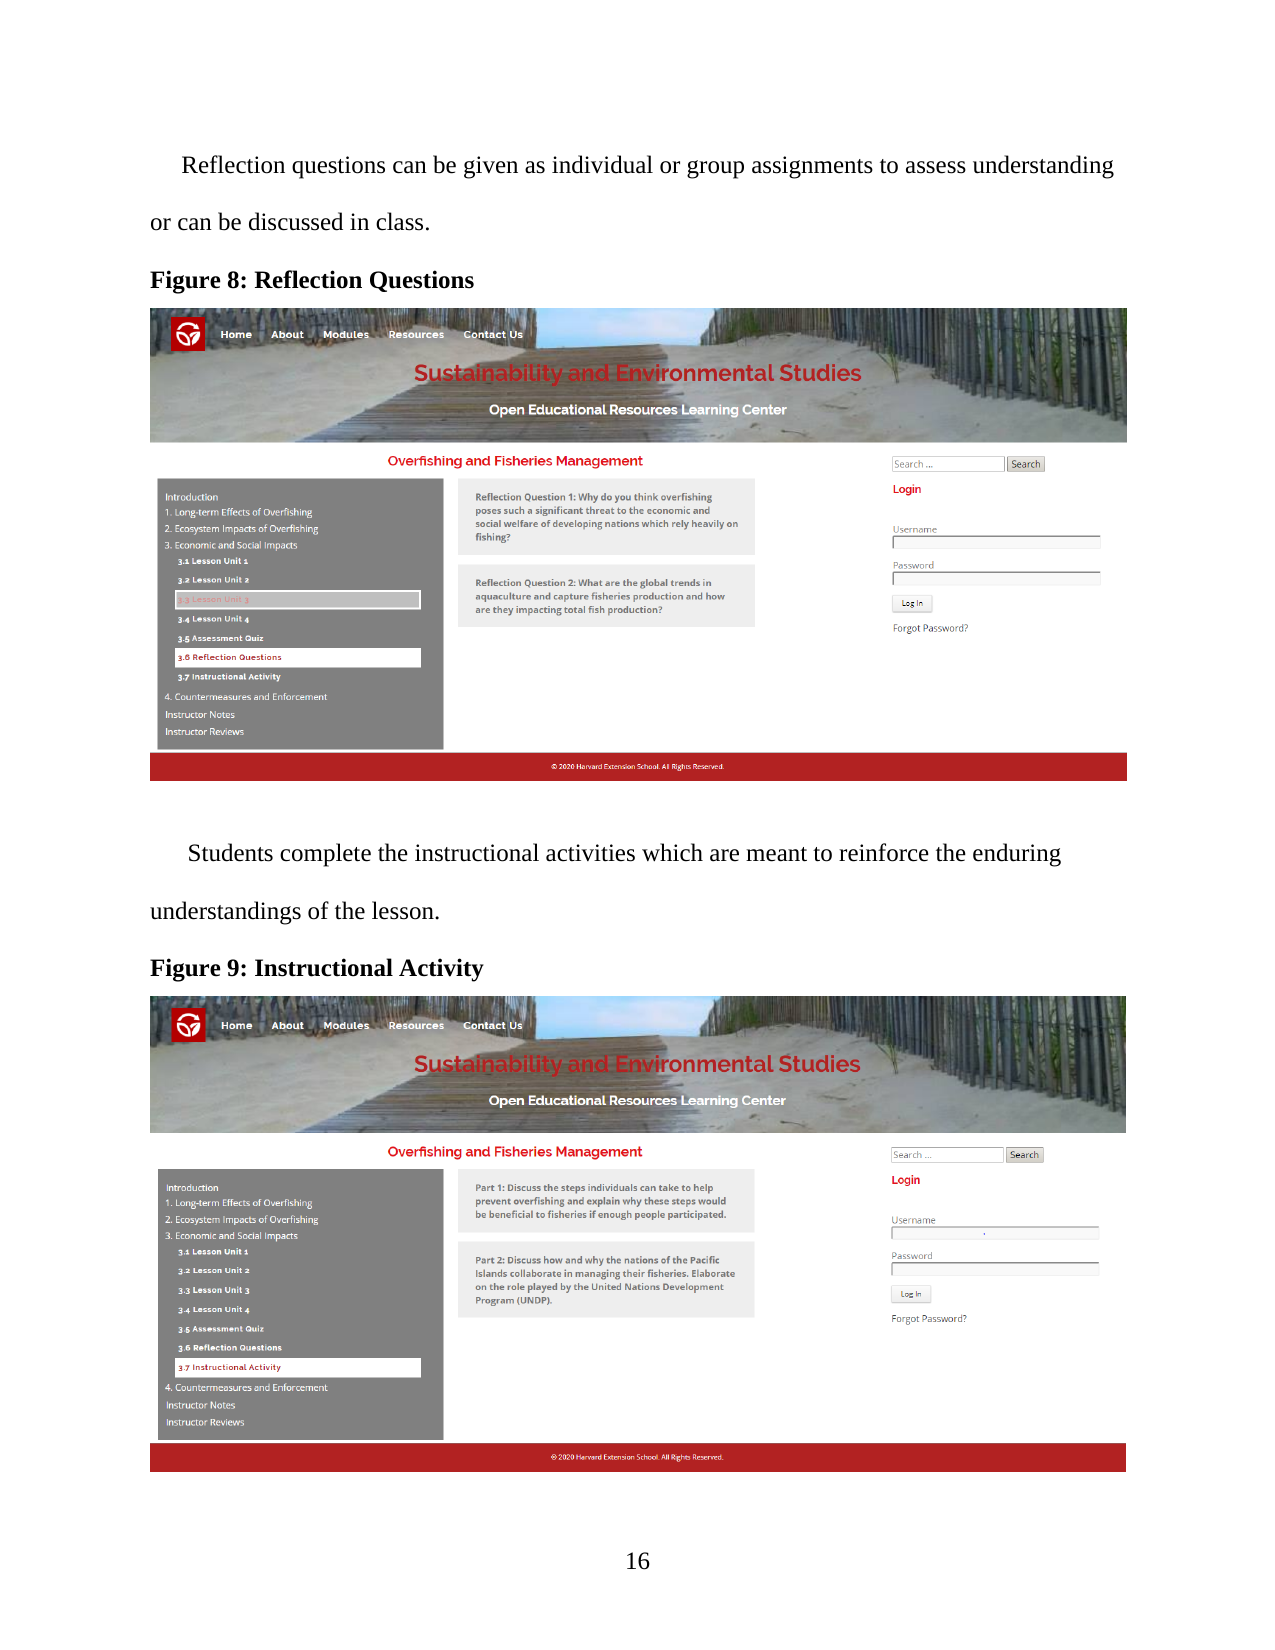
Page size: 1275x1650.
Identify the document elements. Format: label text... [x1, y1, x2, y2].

text Students complete the instructional activities which are meant to reinforce the enduring understandings of the lesson. [150, 838, 1125, 924]
text Figure 8: Reflection Questions [150, 265, 1125, 294]
picture [150, 308, 1127, 781]
picture [150, 996, 1126, 1472]
text Reflection questions can be given as individual or group assignments to assess understanding or can be discussed in class. [150, 150, 1125, 236]
text Figure 9: Instructional Activity [150, 953, 1125, 982]
